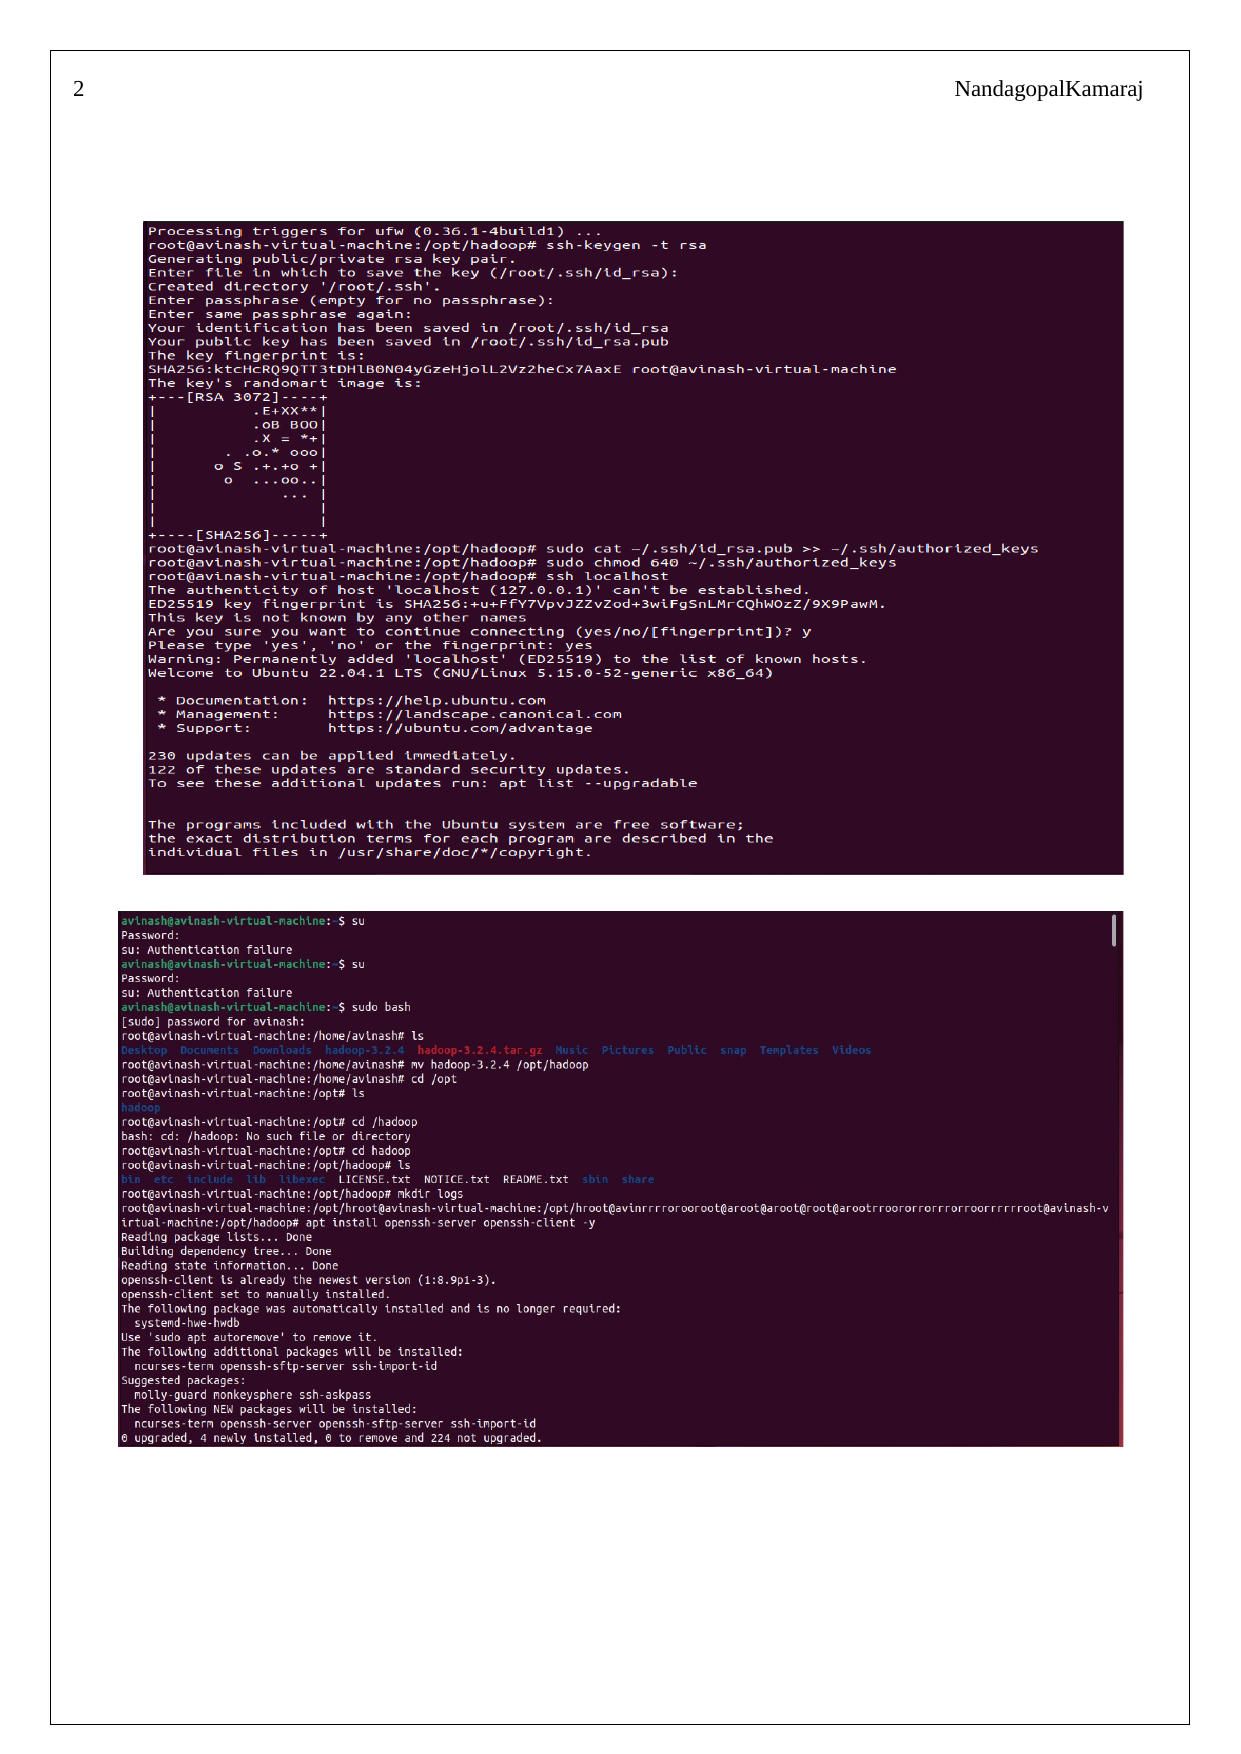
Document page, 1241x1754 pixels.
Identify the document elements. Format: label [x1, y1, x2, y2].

picture [118, 911, 1124, 1447]
picture [143, 221, 1124, 875]
